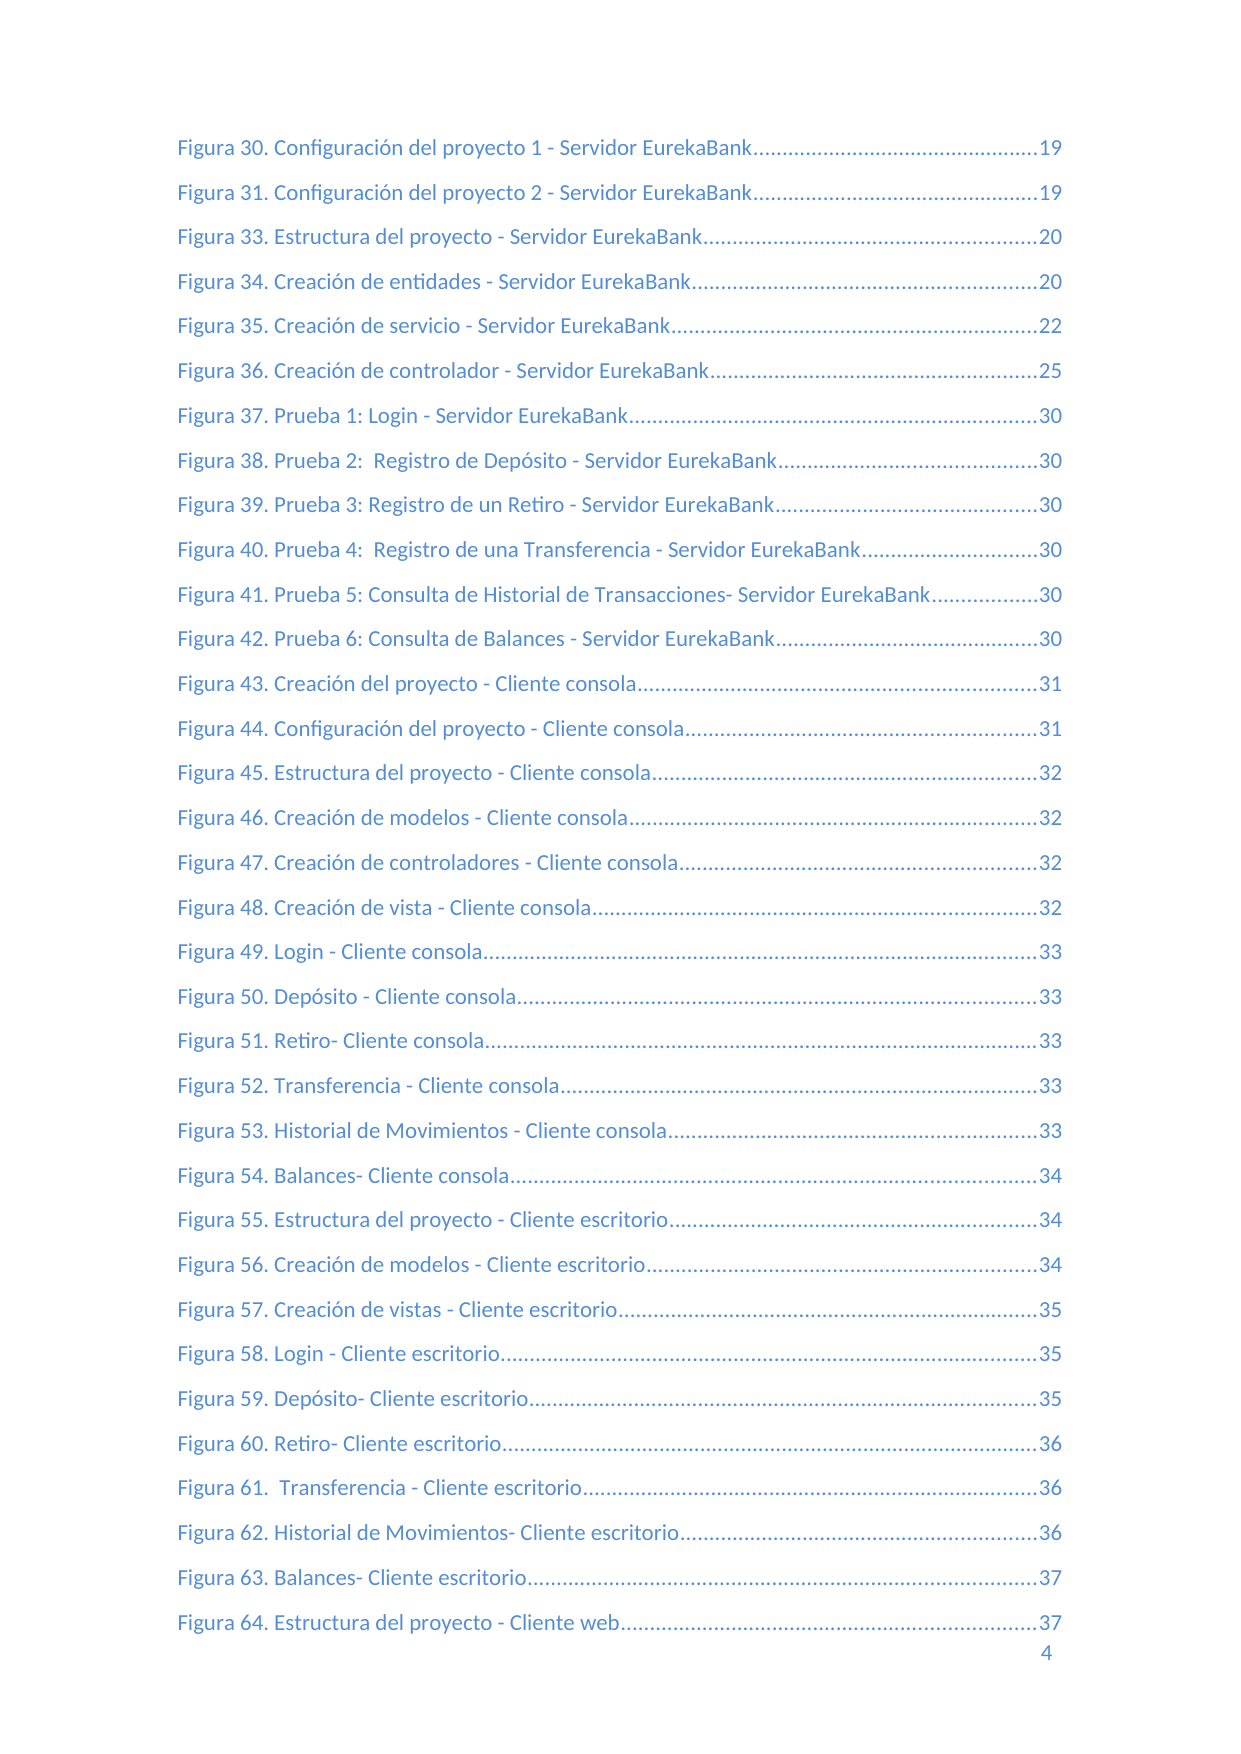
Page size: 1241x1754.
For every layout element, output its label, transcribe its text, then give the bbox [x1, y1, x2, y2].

text Figura 63. Balances- Cliente escritorio 37 [177, 1563, 1063, 1591]
text Figura 42. Prueba 6: Consulta de Balances - Servidor EurekaBank 30 [177, 624, 1063, 652]
text Figura 46. Creación de modelos - Cliente consola 32 [177, 803, 1063, 831]
text Figura 57. Creación de vistas - Cliente escritorio 35 [177, 1295, 1063, 1323]
text Figura 59. Depósito- Cliente escritorio 35 [177, 1384, 1063, 1412]
text Figura 37. Prueba 1: Login - Servidor EurekaBank 30 [177, 401, 1063, 429]
text Figura 54. Balances- Cliente consola 34 [177, 1161, 1063, 1189]
text Figura 47. Creación de controladores - Cliente consola 32 [177, 848, 1063, 876]
text Figura 43. Creación del proyecto - Cliente consola 31 [177, 669, 1063, 697]
text Figura 35. Creación de servicio - Servidor EurekaBank 22 [177, 312, 1063, 340]
text Figura 58. Login - Cliente escritorio 35 [177, 1339, 1063, 1367]
text Figura 61. Transferencia - Cliente escritorio 36 [177, 1473, 1063, 1502]
text Figura 48. Creación de vista - Cliente consola 32 [177, 893, 1063, 921]
text Figura 64. Estructura del proyecto - Cliente web 37 [177, 1608, 1063, 1636]
text Figura 52. Transferencia - Cliente consola 33 [177, 1071, 1063, 1099]
text Figura 41. Prueba 5: Consulta de Historial de Transacciones- Servidor EurekaBank 30 [177, 580, 1063, 608]
text Figura 50. Depósito - Cliente consola 33 [177, 982, 1063, 1010]
text Figura 33. Estructura del proyecto - Servidor EurekaBank 20 [177, 222, 1063, 250]
text Figura 31. Configuración del proyecto 2 - Servidor EurekaBank 19 [177, 178, 1063, 206]
text Figura 62. Historial de Movimientos- Cliente escritorio 36 [177, 1518, 1063, 1546]
text Figura 44. Configuración del proyecto - Cliente consola 31 [177, 714, 1063, 742]
text Figura 60. Retiro- Cliente escritorio 36 [177, 1429, 1063, 1457]
text Figura 39. Prueba 3: Registro de un Retiro - Servidor EurekaBank 30 [177, 490, 1063, 518]
text Figura 38. Prueba 2: Registro de Depósito - Servidor EurekaBank 30 [177, 446, 1063, 474]
text Figura 55. Estructura del proyecto - Cliente escritorio 34 [177, 1205, 1063, 1233]
text Figura 53. Historial de Movimientos - Cliente consola 33 [177, 1116, 1063, 1144]
text Figura 49. Login - Cliente consola 33 [177, 937, 1063, 965]
text Figura 36. Creación de controlador - Servidor EurekaBank 25 [177, 356, 1063, 384]
text Figura 34. Creación de entidades - Servidor EurekaBank 20 [177, 267, 1063, 295]
text Figura 45. Estructura del proyecto - Cliente consola 32 [177, 758, 1063, 787]
text Figura 40. Prueba 4: Registro de una Transferencia - Servidor EurekaBank 30 [177, 535, 1063, 563]
text Figura 30. Configuración del proyecto 1 - Servidor EurekaBank 19 [177, 133, 1063, 161]
text Figura 51. Retiro- Cliente consola 33 [177, 1027, 1063, 1055]
text Figura 56. Creación de modelos - Cliente escritorio 34 [177, 1250, 1063, 1278]
